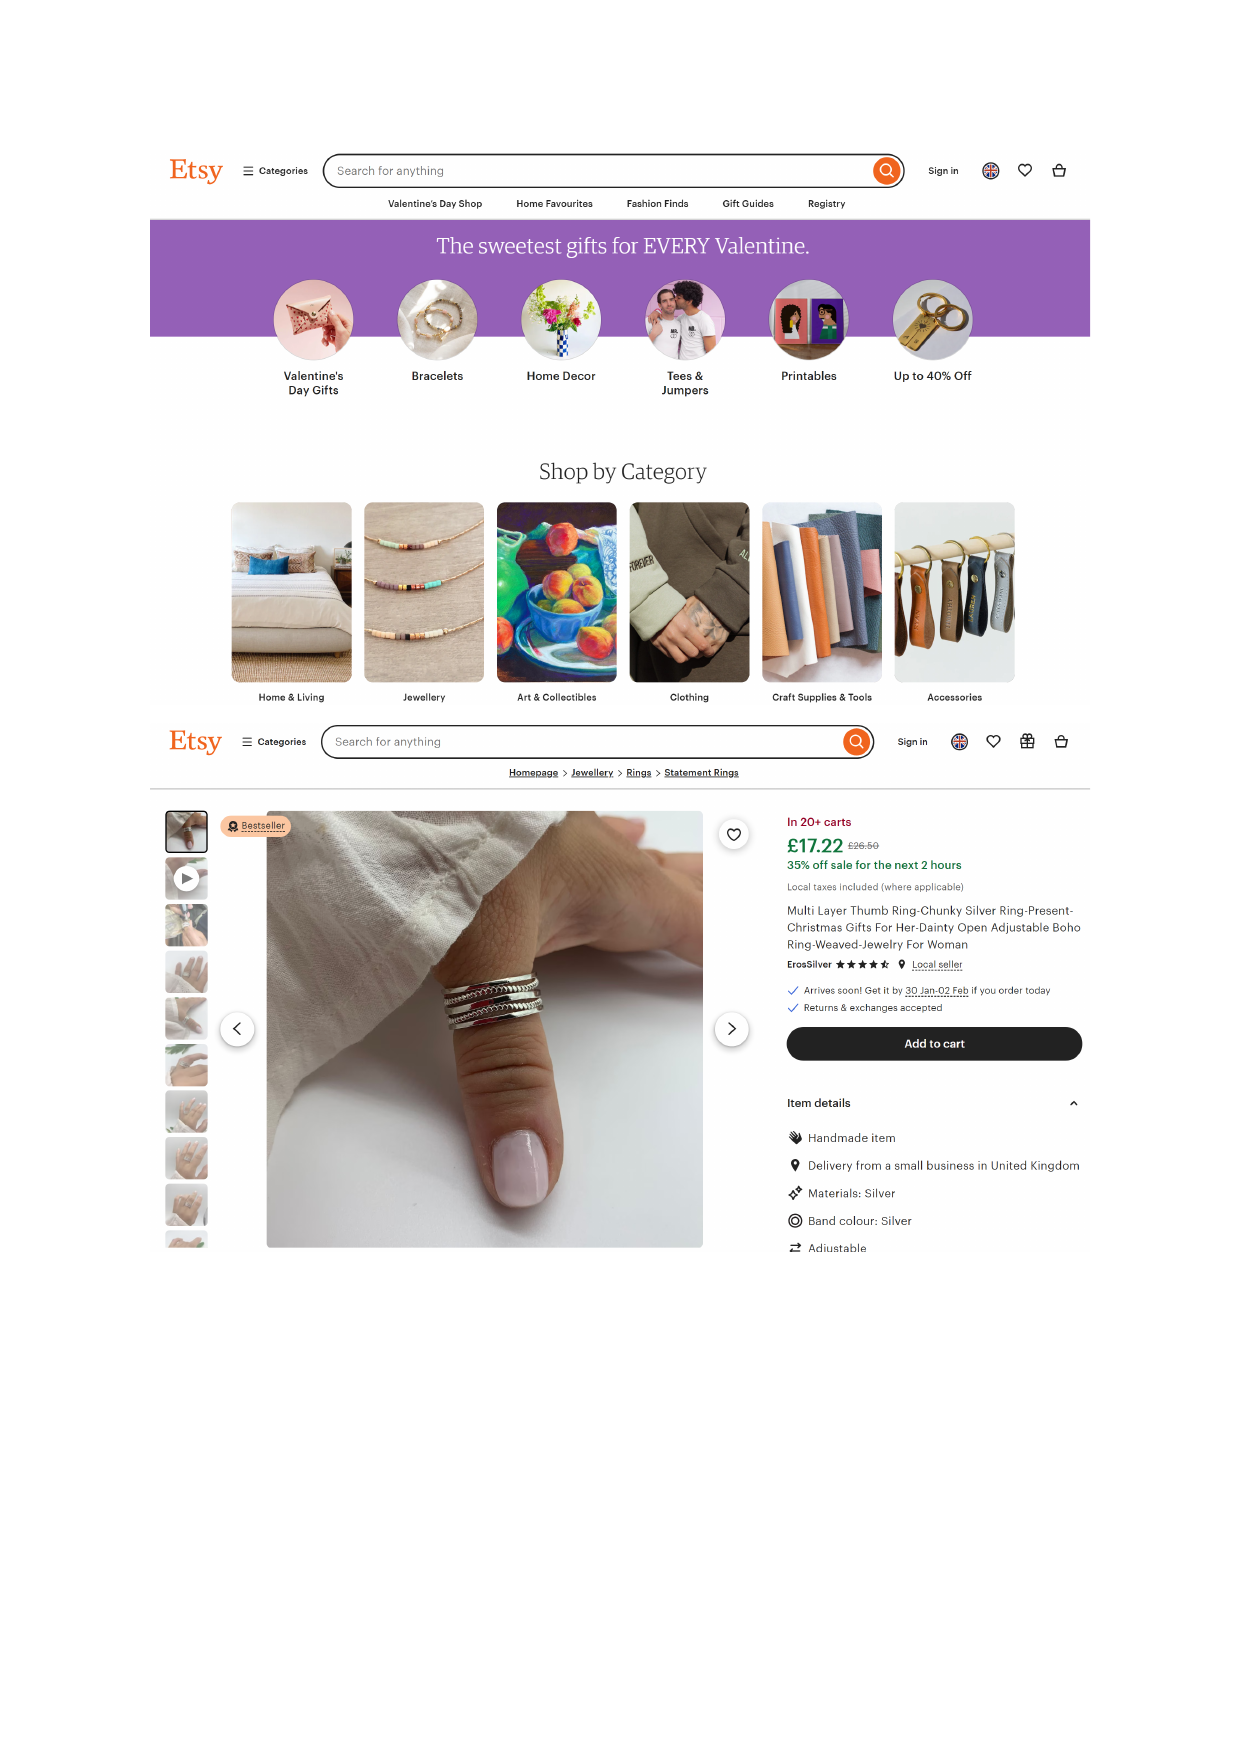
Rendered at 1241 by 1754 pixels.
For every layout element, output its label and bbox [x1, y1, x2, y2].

picture [150, 723, 1091, 1252]
picture [150, 150, 1091, 705]
